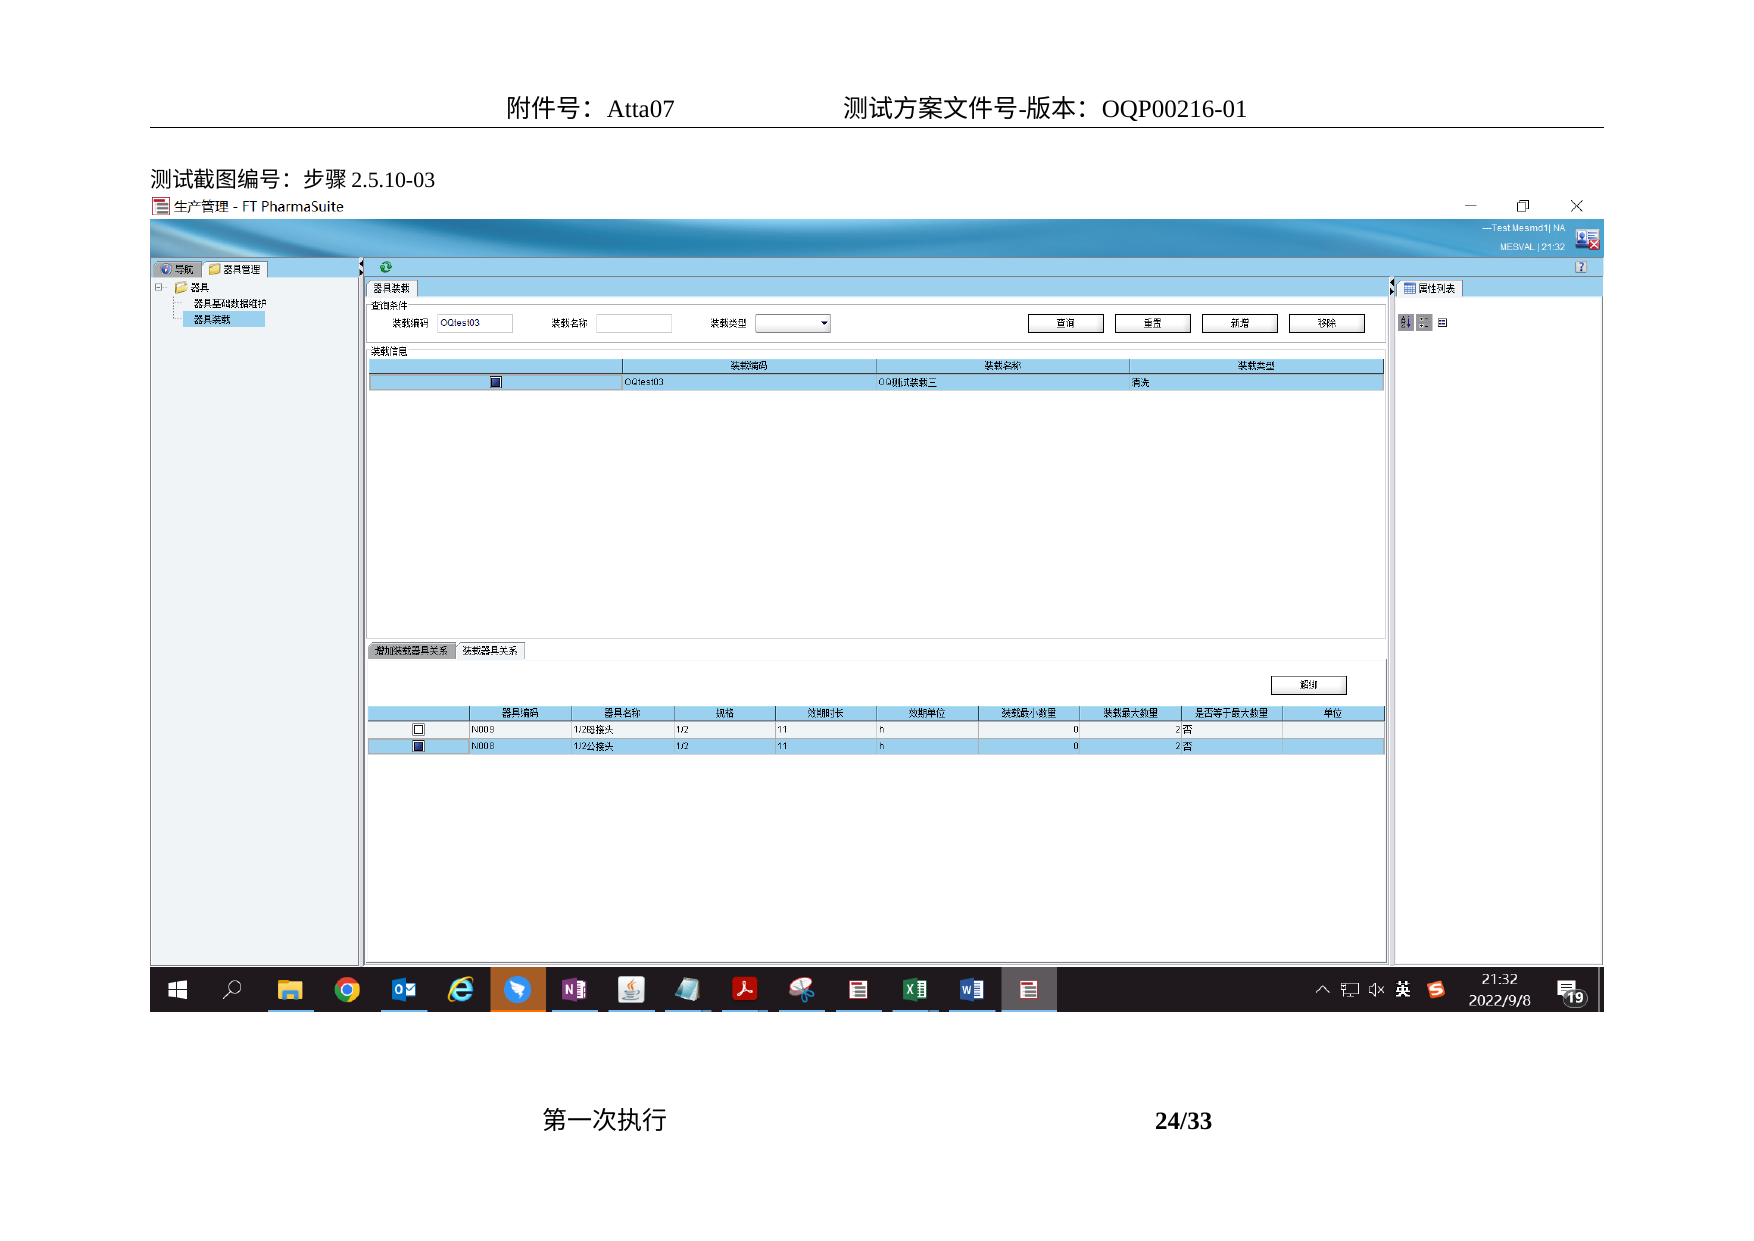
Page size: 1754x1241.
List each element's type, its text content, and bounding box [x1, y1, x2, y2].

picture [150, 193, 1604, 1012]
text 测试截图编号：步骤2.5.10-03 [150, 161, 1604, 193]
